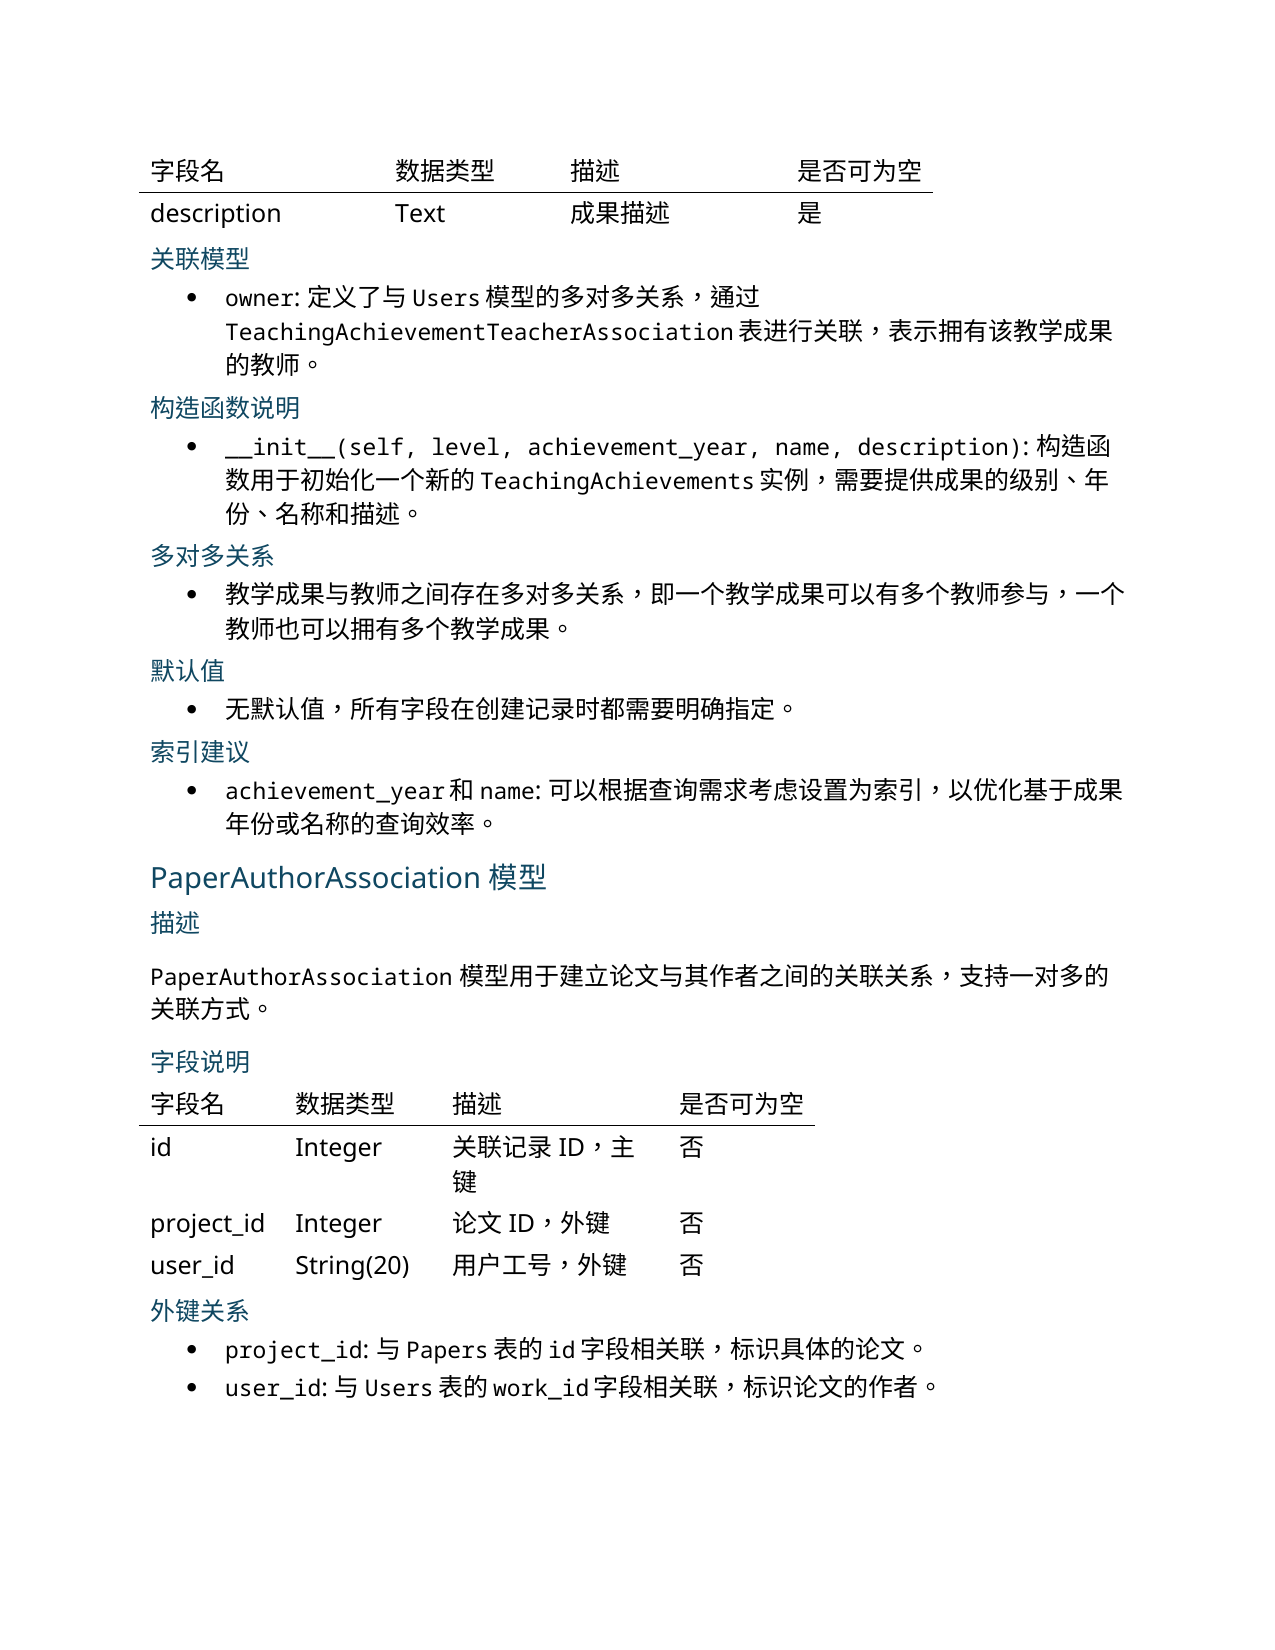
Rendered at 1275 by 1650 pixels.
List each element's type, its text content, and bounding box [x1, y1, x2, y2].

table_header 数据类型 [384, 150, 559, 192]
table_header 是否可为空 [668, 1083, 815, 1125]
table_cell user_id [139, 1244, 284, 1285]
table_cell description [139, 193, 384, 233]
text PaperAuthorAssociation 模型用于建立论文与其作者之间的关联关系，支持一对多的关联方式。 [150, 958, 1125, 1026]
table_cell project_id [139, 1202, 284, 1243]
subtitle 关联模型 [150, 241, 1125, 276]
subtitle 描述 [150, 905, 1125, 939]
subtitle PaperAuthorAssociation 模型 [150, 857, 1125, 897]
table_cell 成果描述 [559, 193, 786, 233]
table_cell Text [384, 193, 559, 233]
table_cell 关联记录 ID，主键 [441, 1126, 668, 1202]
table_header 字段名 [139, 1083, 284, 1125]
subtitle 默认值 [150, 654, 1125, 688]
subtitle 多对多关系 [150, 539, 1125, 573]
list user_id: 与Users表的work_id字段相关联，标识论文的作者。 [187, 1369, 1125, 1403]
list achievement_year和name: 可以根据查询需求考虑设置为索引，以优化基于成果年份或名称的查询效率。 [187, 772, 1125, 841]
table_cell Integer [284, 1202, 441, 1243]
list __init__(self, level, achievement_year, name, description): 构造函数用于初始化一个新的TeachingAchievements实例，需要提供成果的级别、年份、名称和描述。 [187, 428, 1125, 531]
table_cell Integer [284, 1126, 441, 1202]
subtitle 字段说明 [150, 1045, 1125, 1079]
table_header 描述 [559, 150, 786, 192]
table_cell 否 [668, 1126, 815, 1202]
table_header 是否可为空 [786, 150, 933, 192]
table_cell 否 [668, 1202, 815, 1243]
table_cell 否 [668, 1244, 815, 1285]
subtitle 外键关系 [150, 1293, 1125, 1327]
table_cell id [139, 1126, 284, 1202]
list project_id: 与Papers表的id字段相关联，标识具体的论文。 [187, 1332, 1125, 1366]
subtitle 索引建议 [150, 734, 1125, 768]
table_cell String(20) [284, 1244, 441, 1285]
table_cell 是 [786, 193, 933, 233]
table_header 字段名 [139, 150, 384, 192]
subtitle 构造函数说明 [150, 390, 1125, 424]
table_header 数据类型 [284, 1083, 441, 1125]
list 无默认值，所有字段在创建记录时都需要明确指定。 [187, 692, 1125, 726]
table_cell 用户工号，外键 [441, 1244, 668, 1285]
table_header 描述 [441, 1083, 668, 1125]
list 教学成果与教师之间存在多对多关系，即一个教学成果可以有多个教师参与，一个教师也可以拥有多个教学成果。 [187, 577, 1125, 645]
list owner: 定义了与Users模型的多对多关系，通过TeachingAchievementTeacherAssociation表进行关联，表示拥有该教学成果的教师。 [187, 280, 1125, 382]
table_cell 论文 ID，外键 [441, 1202, 668, 1243]
